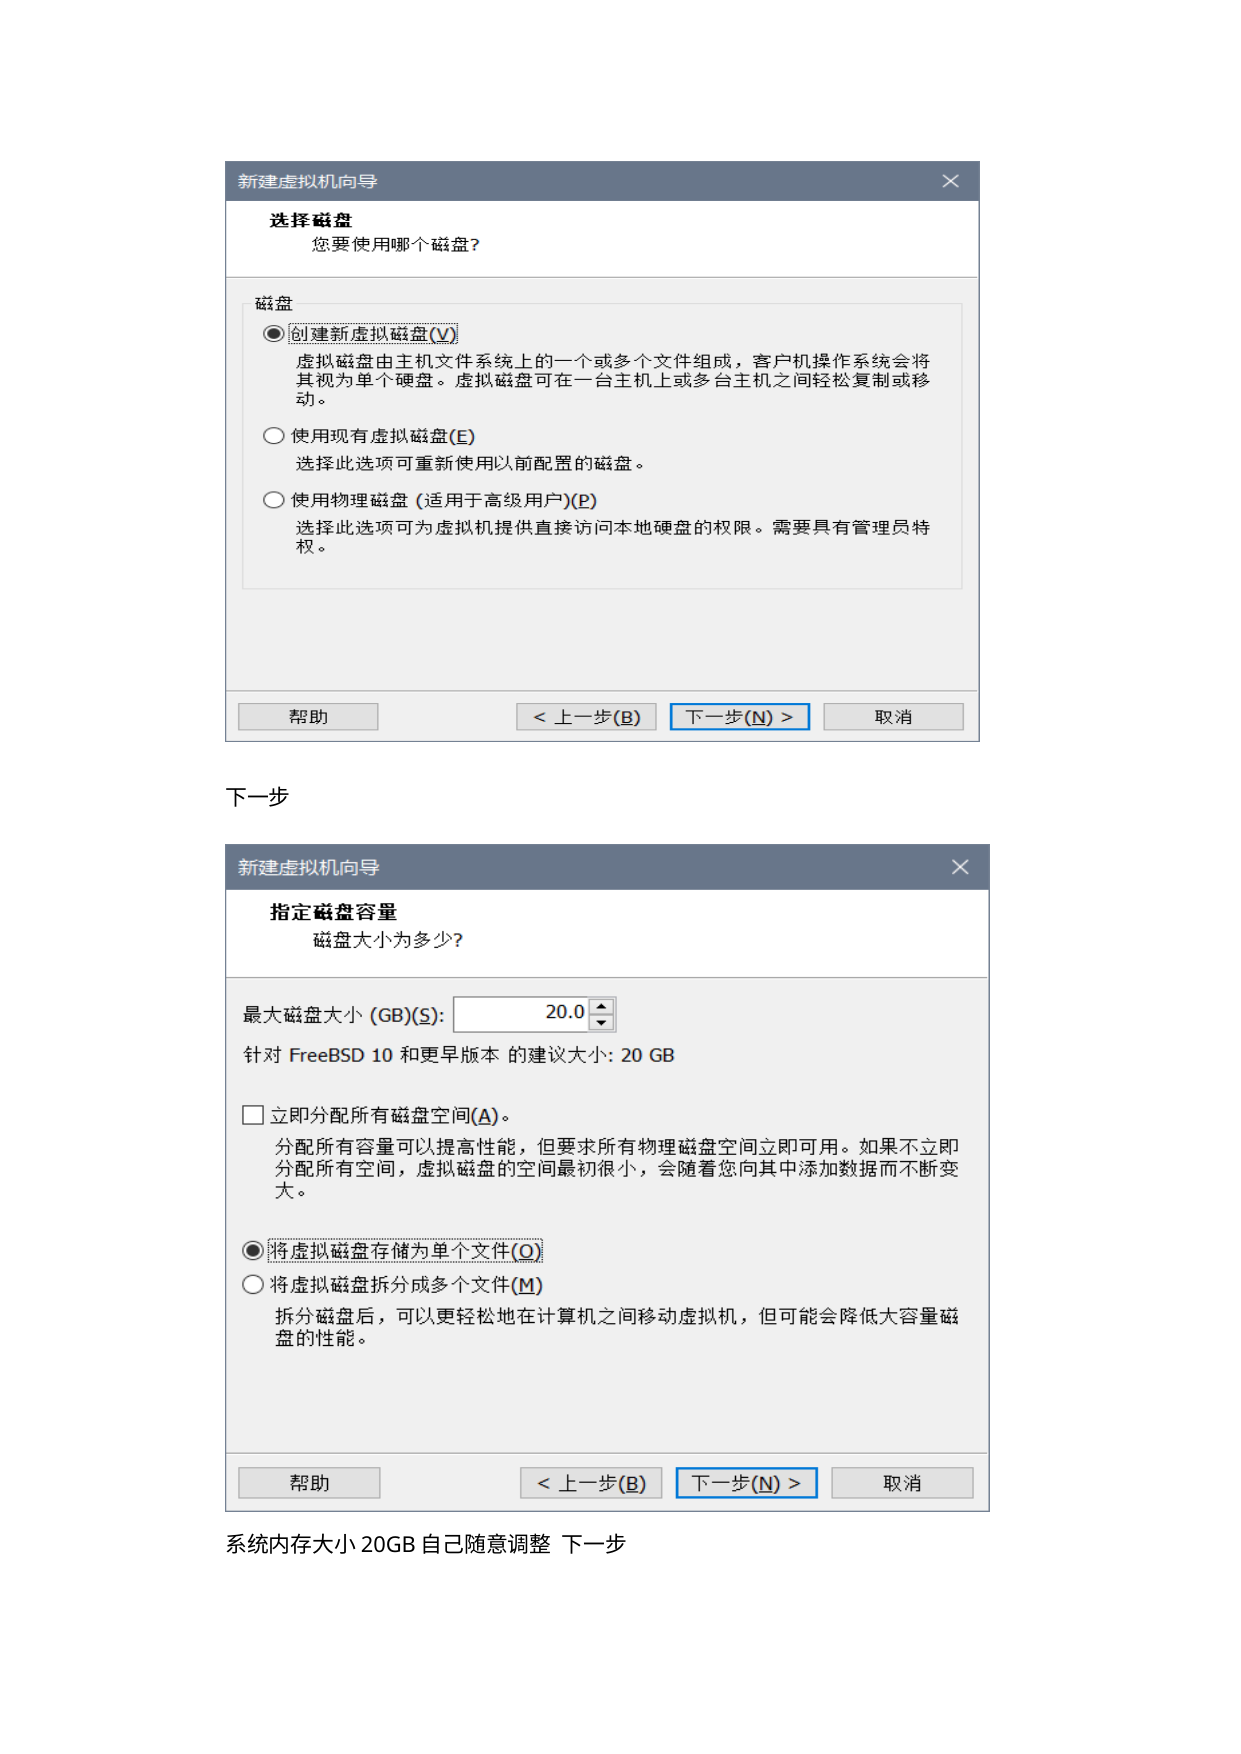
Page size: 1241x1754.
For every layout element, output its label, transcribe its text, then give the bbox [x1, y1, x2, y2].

list 下一步 [225, 779, 1053, 812]
picture [225, 161, 980, 742]
list 系统内存大小20GB自己随意调整 下一步 [225, 1527, 1053, 1559]
picture [225, 844, 990, 1512]
